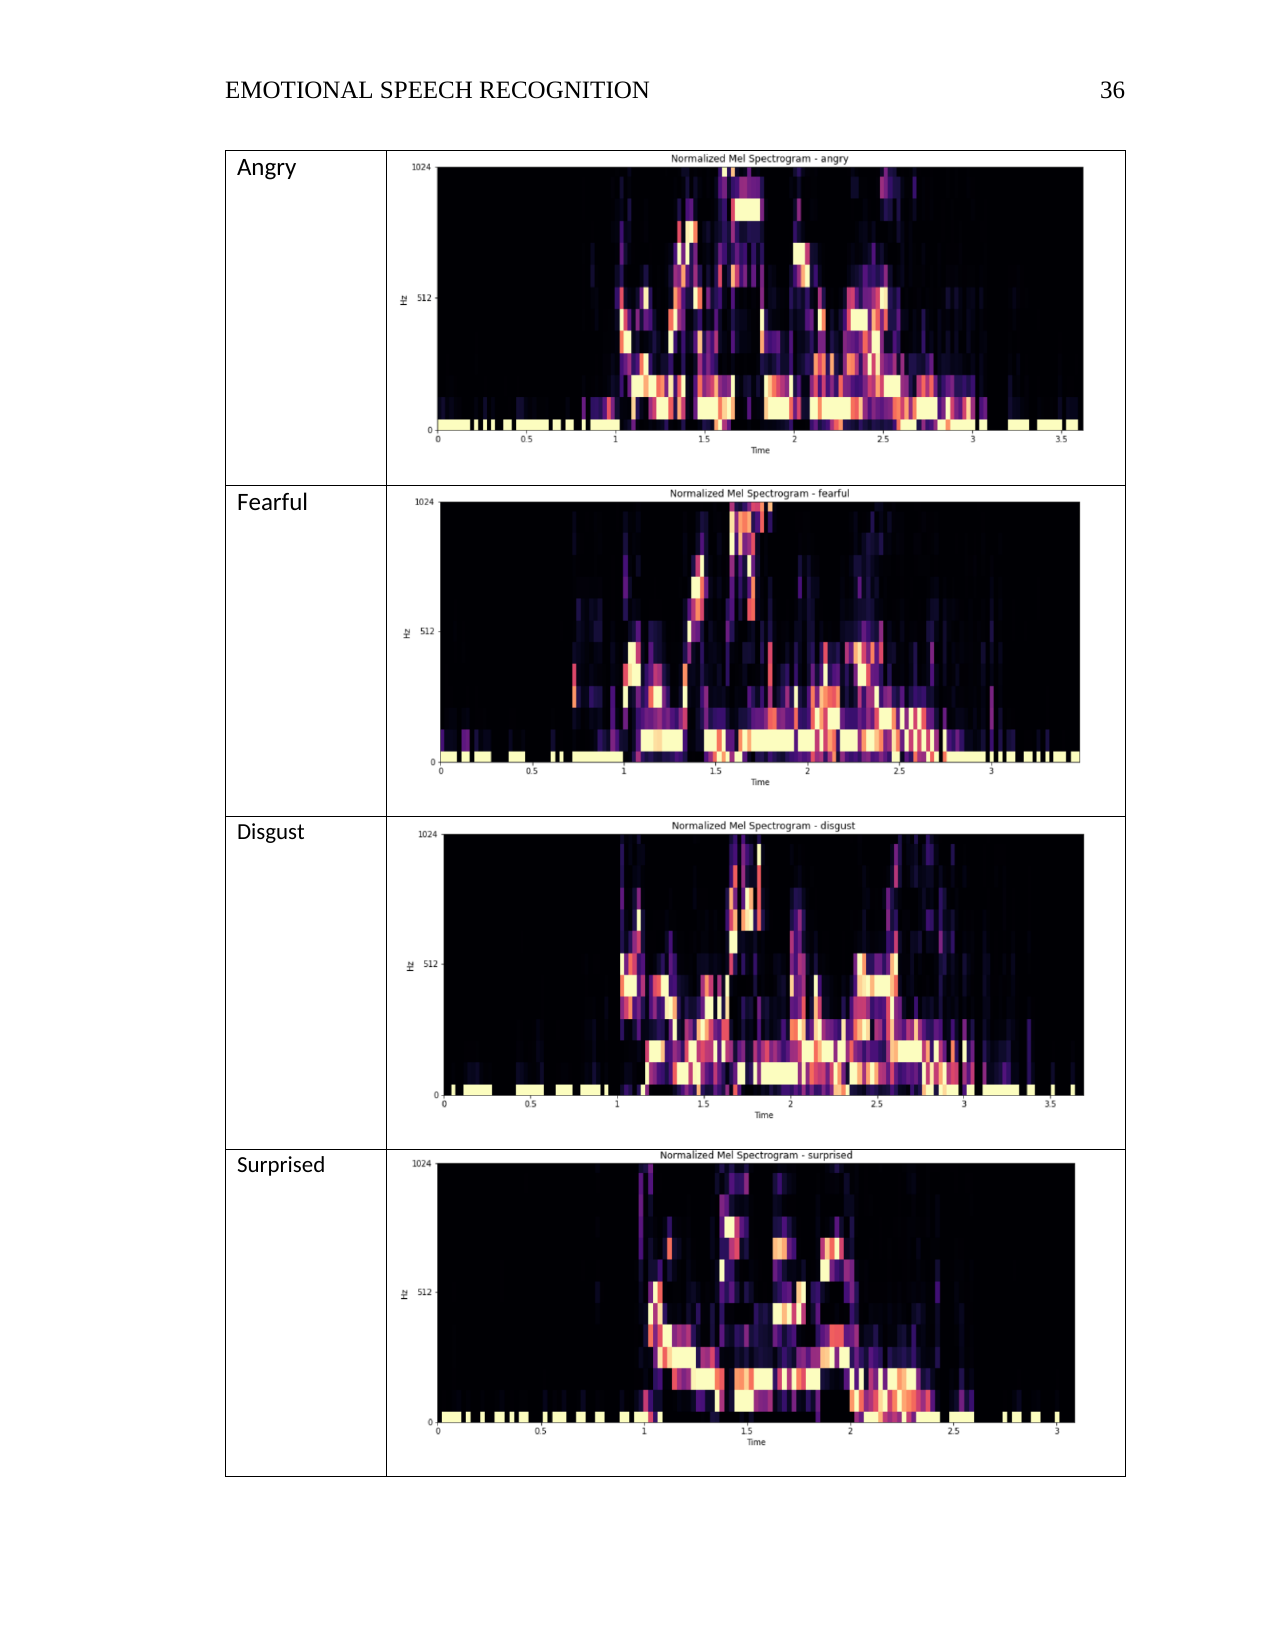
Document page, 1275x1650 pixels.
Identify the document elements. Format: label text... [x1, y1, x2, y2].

table_cell Angry [226, 151, 386, 485]
table_cell Disgust [226, 817, 386, 1149]
table_cell [387, 1150, 1125, 1476]
table_cell [387, 151, 1125, 485]
picture [397, 817, 1088, 1121]
picture [397, 151, 1086, 457]
table_cell [387, 486, 1125, 816]
picture [397, 486, 1082, 788]
table_cell Fearful [226, 486, 386, 816]
table_cell [387, 817, 1125, 1149]
picture [397, 1150, 1079, 1448]
table_cell Surprised [226, 1150, 386, 1476]
